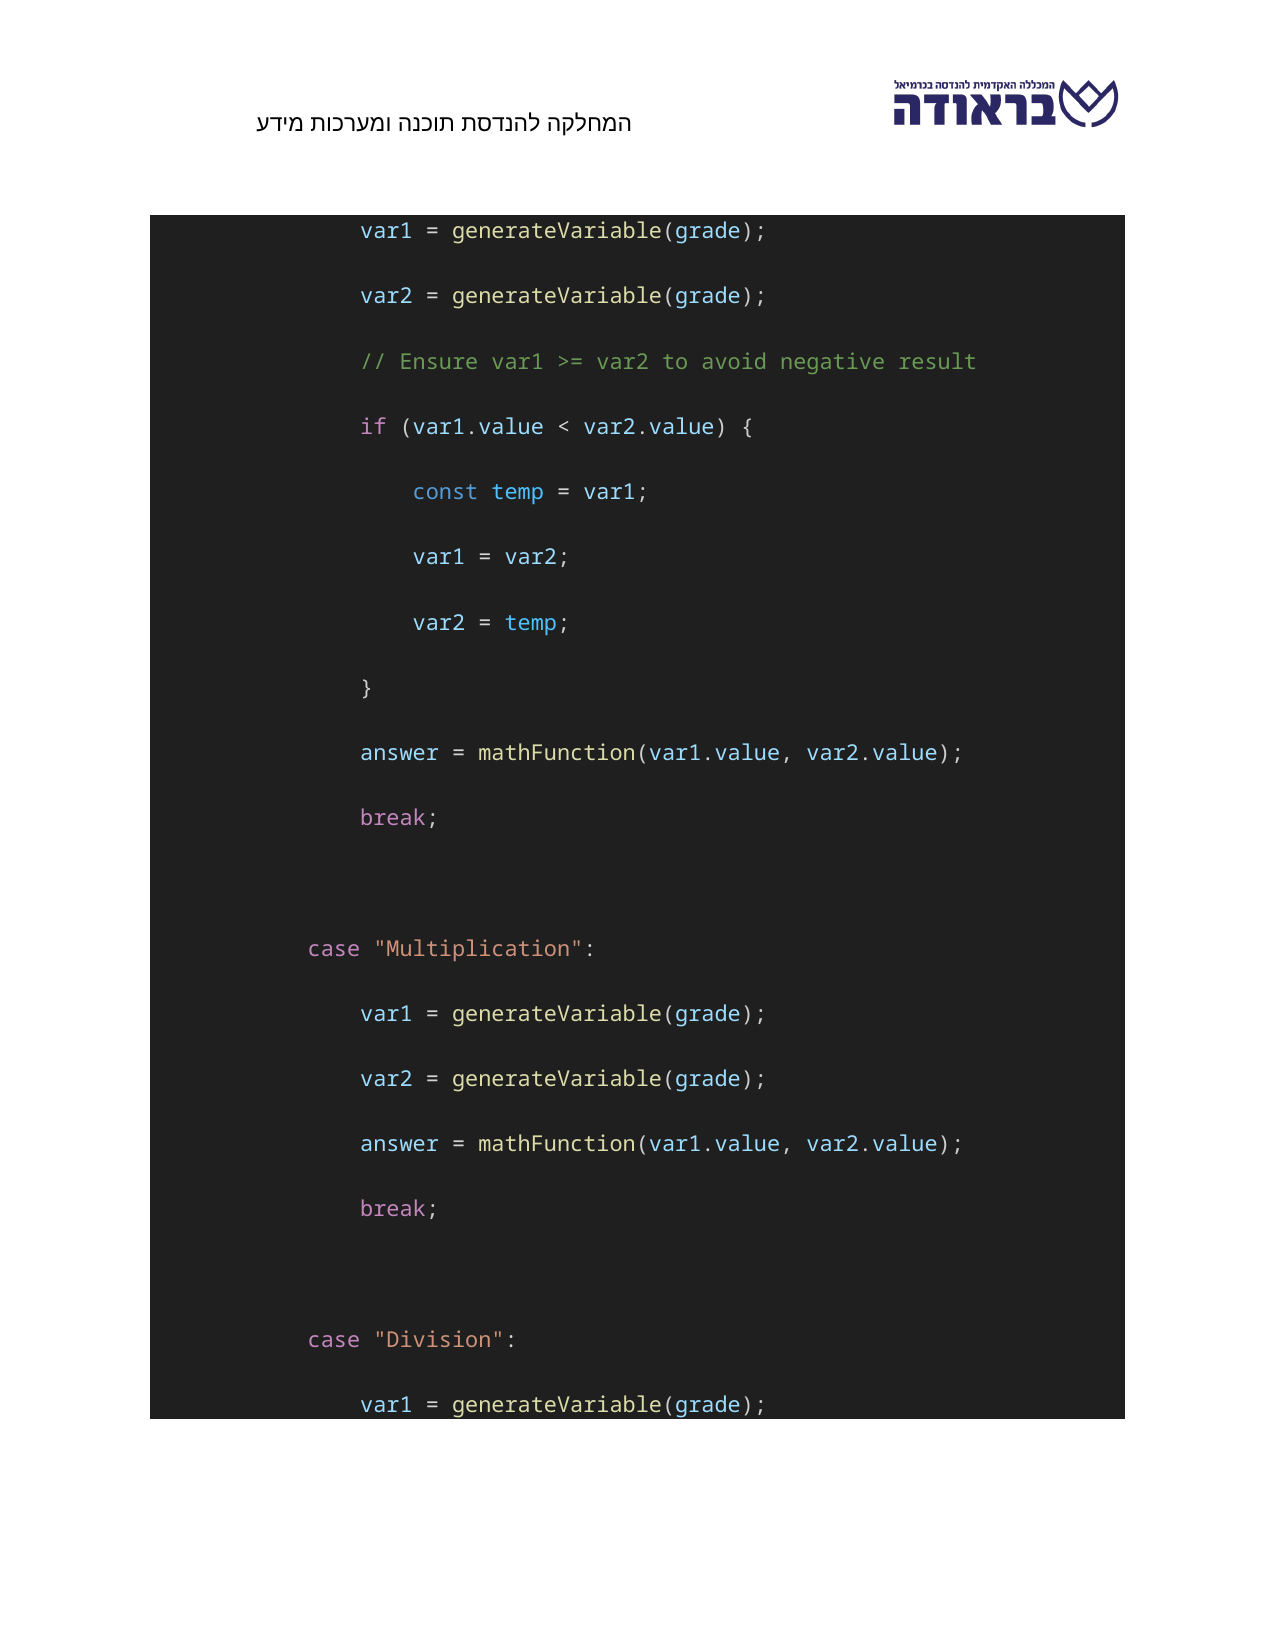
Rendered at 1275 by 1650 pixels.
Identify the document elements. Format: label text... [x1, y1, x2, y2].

text answer = mathFunction(var1.value, var2.value); [150, 1128, 1125, 1158]
text break; [150, 802, 1125, 832]
text if (var1.value < var2.value) { [150, 411, 1125, 441]
text var2 = temp; [150, 606, 1125, 636]
text } [150, 672, 1125, 701]
text case "Division": [150, 1324, 1125, 1353]
text var2 = generateVariable(grade); [150, 1063, 1125, 1093]
text var1 = generateVariable(grade); [150, 215, 1125, 245]
text var1 = generateVariable(grade); [150, 998, 1125, 1027]
text break; [150, 1193, 1125, 1223]
picture [887, 75, 1125, 132]
text var1 = var2; [150, 541, 1125, 571]
text // Ensure var1 >= var2 to avoid negative result [150, 346, 1125, 375]
text var1 = generateVariable(grade); [150, 1389, 1125, 1419]
text var2 = generateVariable(grade); [150, 280, 1125, 310]
text answer = mathFunction(var1.value, var2.value); [150, 737, 1125, 767]
text const temp = var1; [150, 476, 1125, 506]
text case "Multiplication": [150, 932, 1125, 962]
